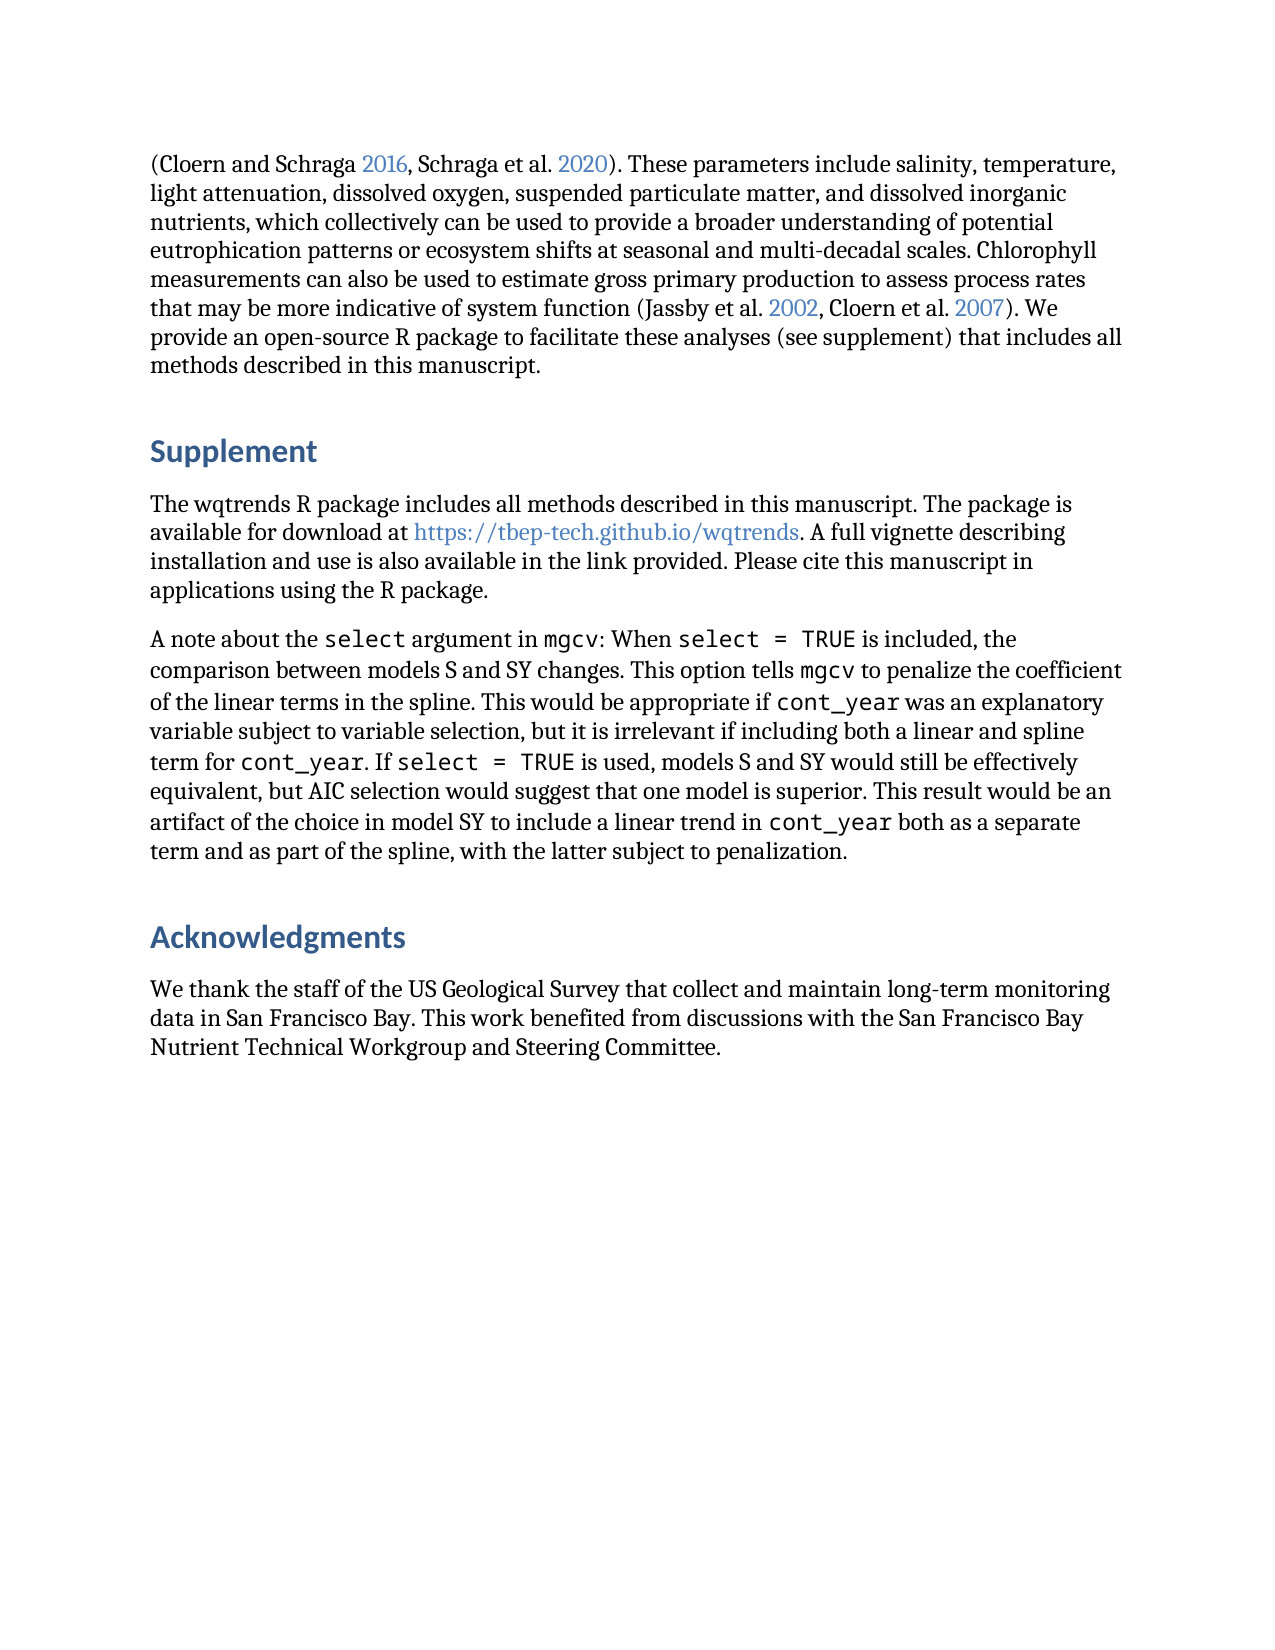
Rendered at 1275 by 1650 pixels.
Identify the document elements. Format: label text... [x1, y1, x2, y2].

text A note about the select argument in mgcv: When select = TRUE is included, the comparison between models S and SY changes. This option tells mgcv to penalize the coefficient of the linear terms in the spline. This would be appropriate if cont_year was an explanatory variable subject to variable selection, but it is irrelevant if including both a linear and spline term for cont_year. If select = TRUE is used, models S and SY would still be effectively equivalent, but AIC selection would suggest that one model is superior. This result would be an artifact of the choice in model SY to include a linear trend in cont_year both as a separate term and as part of the spline, with the latter subject to penalization. [150, 623, 1125, 866]
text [150, 150, 1125, 380]
text The wqtrends R package includes all methods described in this manuscript. The package is available for download at https://tbep-tech.github.io/wqtrends. A full vignette describing installation and use is also available in the link provided. Please cite this manuscript in applications using the R package. [150, 489, 1125, 604]
subtitle Acknowledgments [150, 916, 1125, 956]
text We thank the staff of the US Geological Survey that collect and maintain long-term monitoring data in San Francisco Bay. This work benefited from discussions with the San Francisco Bay Nutrient Technical Workgroup and Steering Committee. [150, 975, 1125, 1061]
subtitle Supplement [150, 430, 1125, 471]
